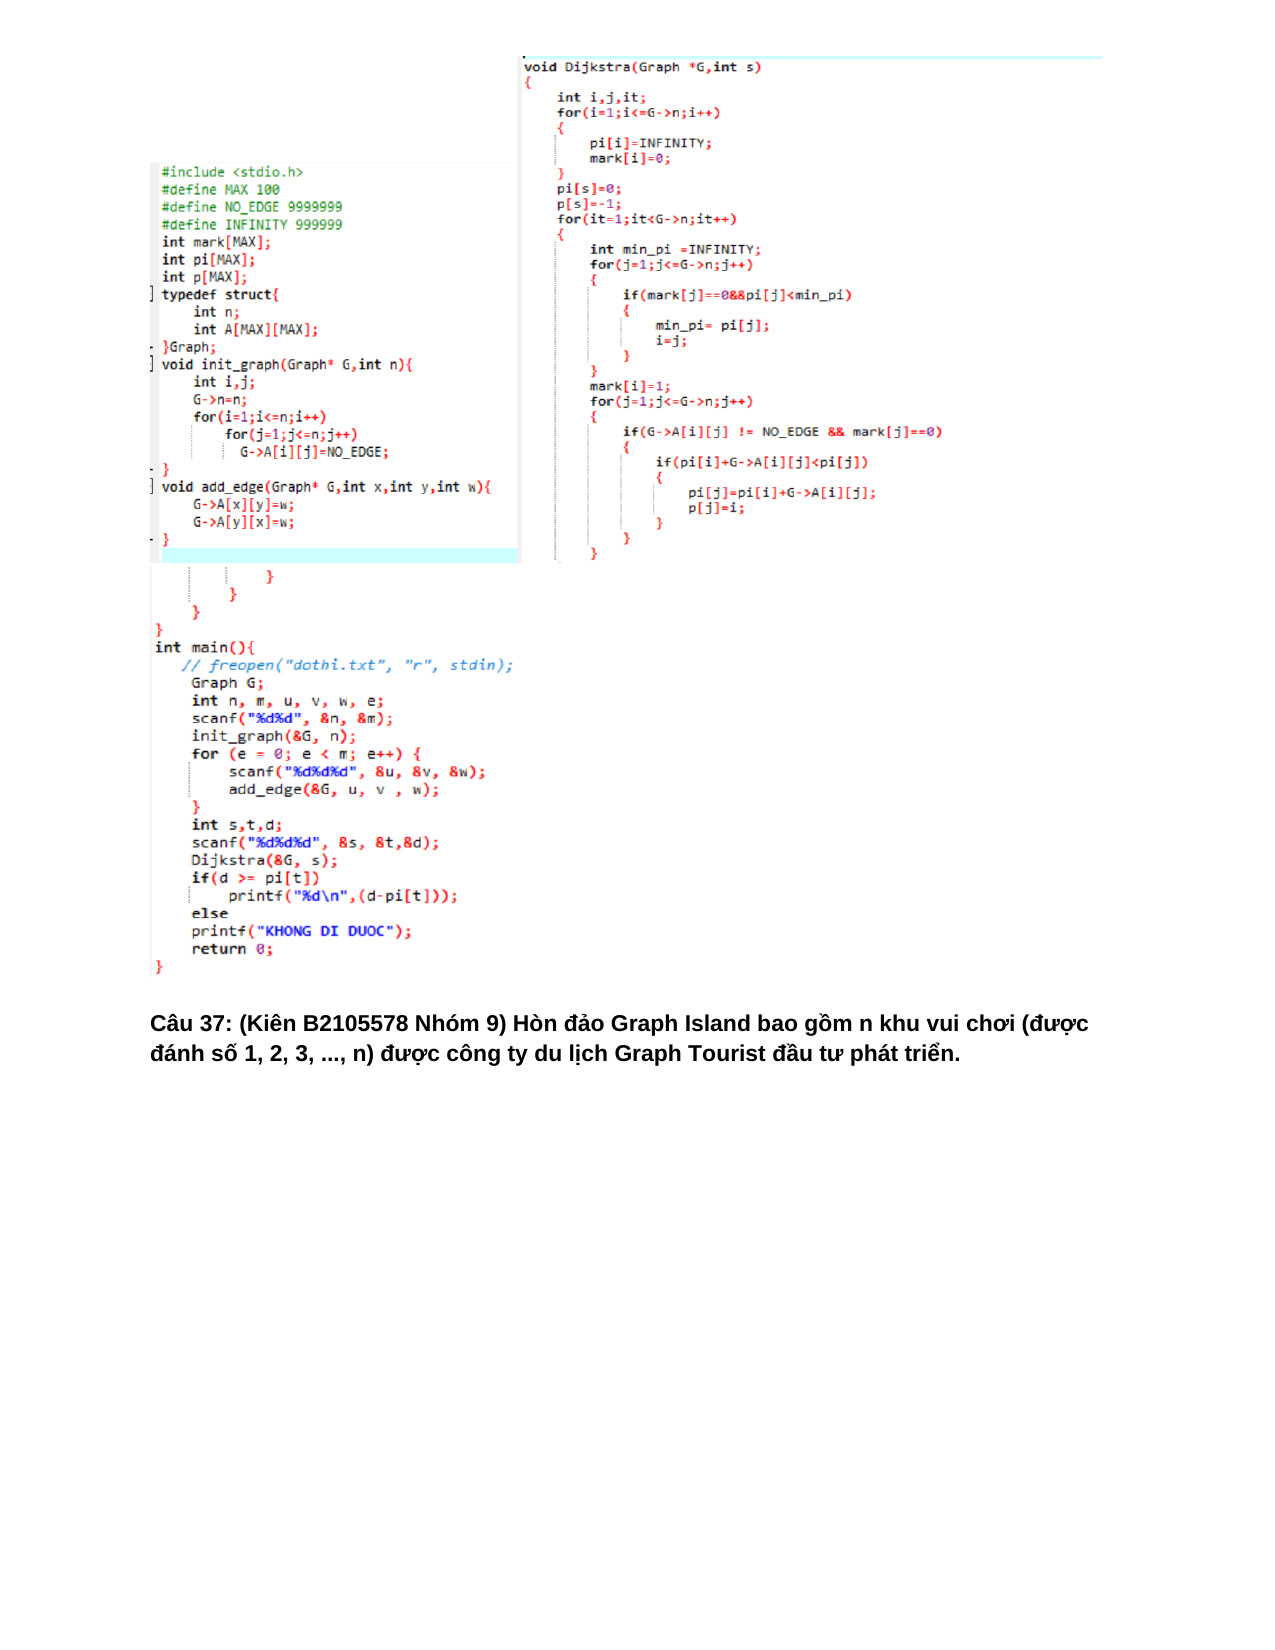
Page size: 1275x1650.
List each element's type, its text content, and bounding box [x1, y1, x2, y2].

picture [150, 566, 703, 977]
text Câu 37: (Kiên B2105578 Nhóm 9) Hòn đảo Graph Island bao gồm n khu vui chơi (được đánh số 1, 2, 3, ..., n) được công ty du lịch Graph Tourist đầu tư phát triển. [150, 1010, 1125, 1067]
picture [150, 56, 1103, 563]
